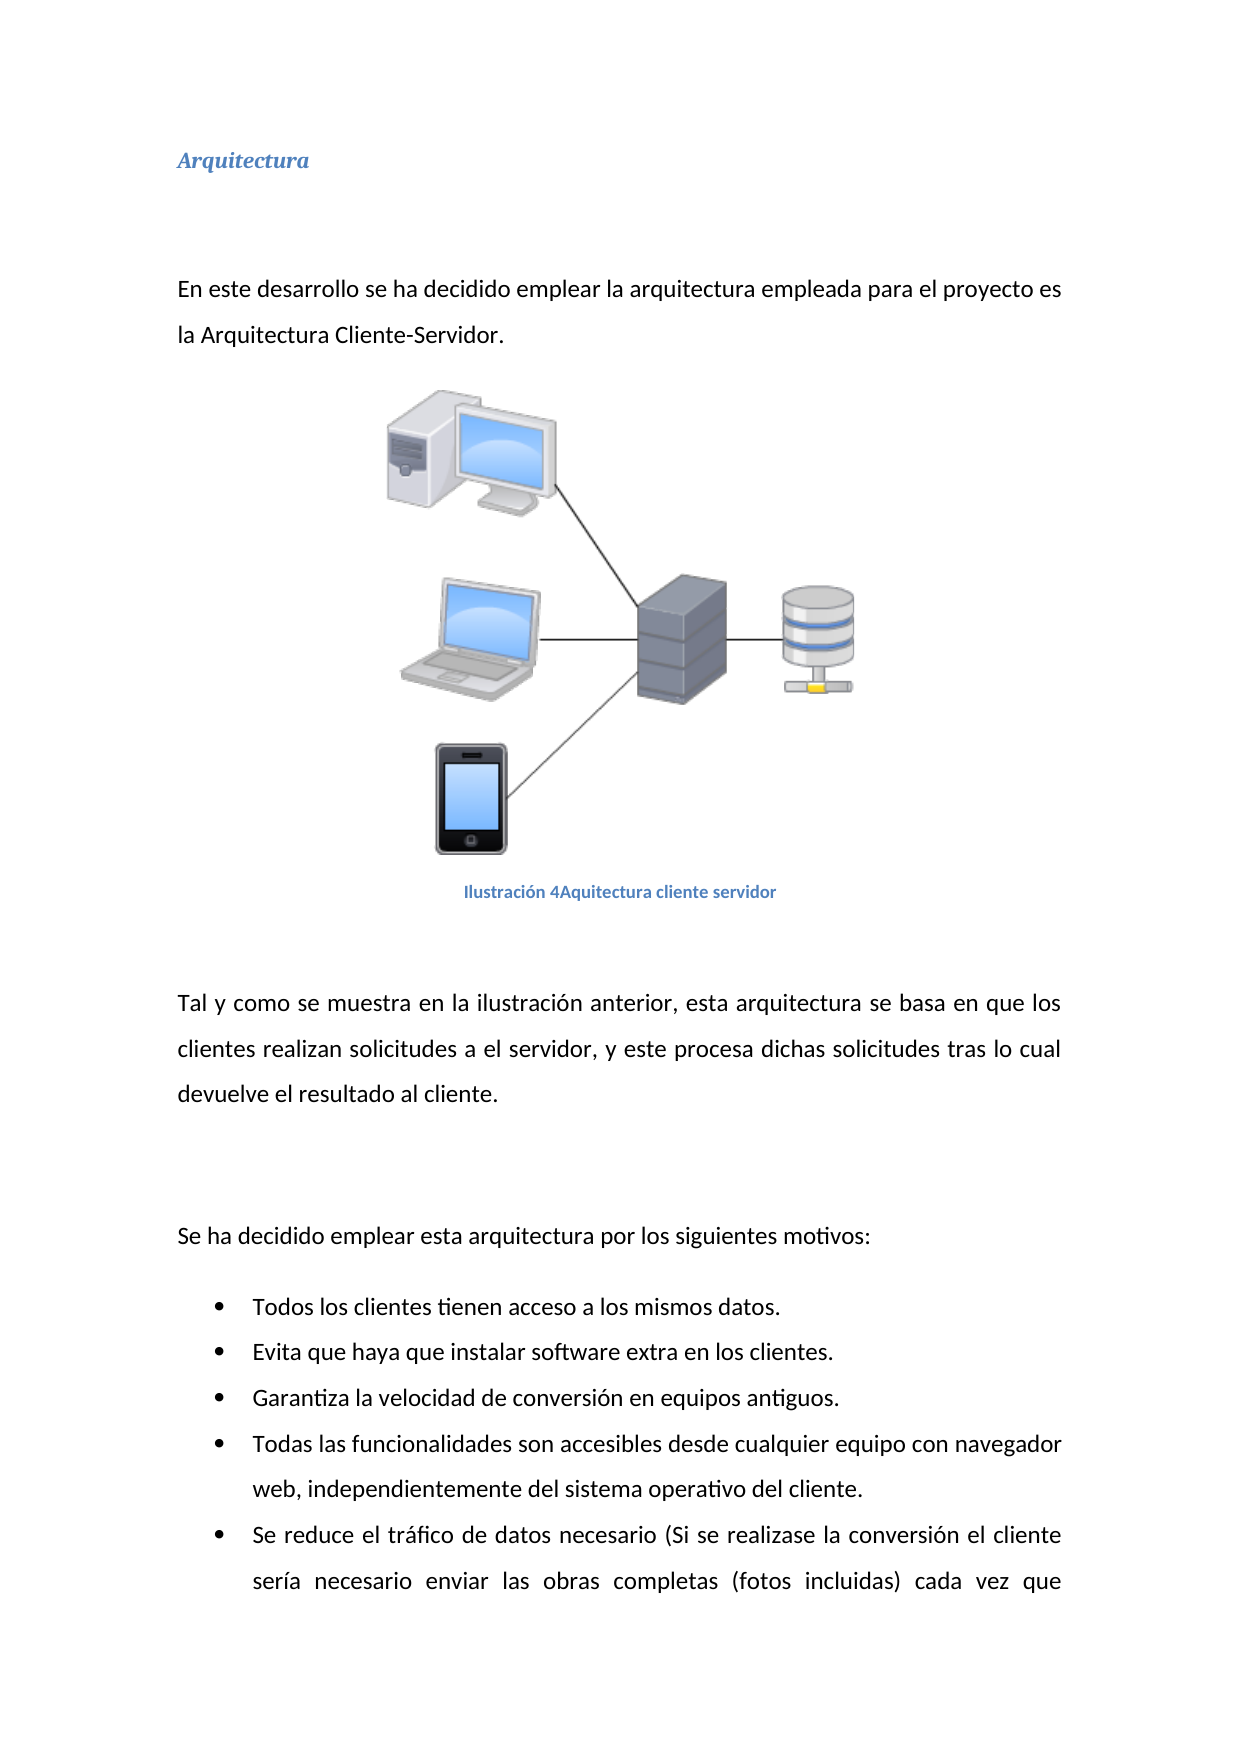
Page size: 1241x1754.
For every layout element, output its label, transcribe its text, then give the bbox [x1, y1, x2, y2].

picture [386, 390, 855, 855]
text Ilustración 4Aquitectura cliente servidor [177, 880, 1063, 903]
list Garantiza la velocidad de conversión en equipos antiguos. [215, 1382, 1063, 1413]
text Tal y como se muestra en la ilustración anterior, esta arquitectura se basa en que los clientes realizan solicitudes a el servidor, y este procesa dichas solicitudes tras lo cual devuelve el resultado al cliente. [177, 987, 1063, 1109]
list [215, 1519, 1063, 1596]
list Todos los clientes tienen acceso a los mismos datos. [215, 1291, 1063, 1321]
list Todas las funcionalidades son accesibles desde cualquier equipo con navegador web, independientemente del sistema operativo del cliente. [215, 1428, 1063, 1504]
text En este desarrollo se ha decidido emplear la arquitectura empleada para el proyecto es la Arquitectura Cliente-Servidor. [177, 273, 1063, 350]
subtitle Arquitectura [177, 148, 1063, 174]
list Evita que haya que instalar software extra en los clientes. [215, 1336, 1063, 1367]
text Se ha decidido emplear esta arquitectura por los siguientes motivos: [177, 1220, 1063, 1251]
